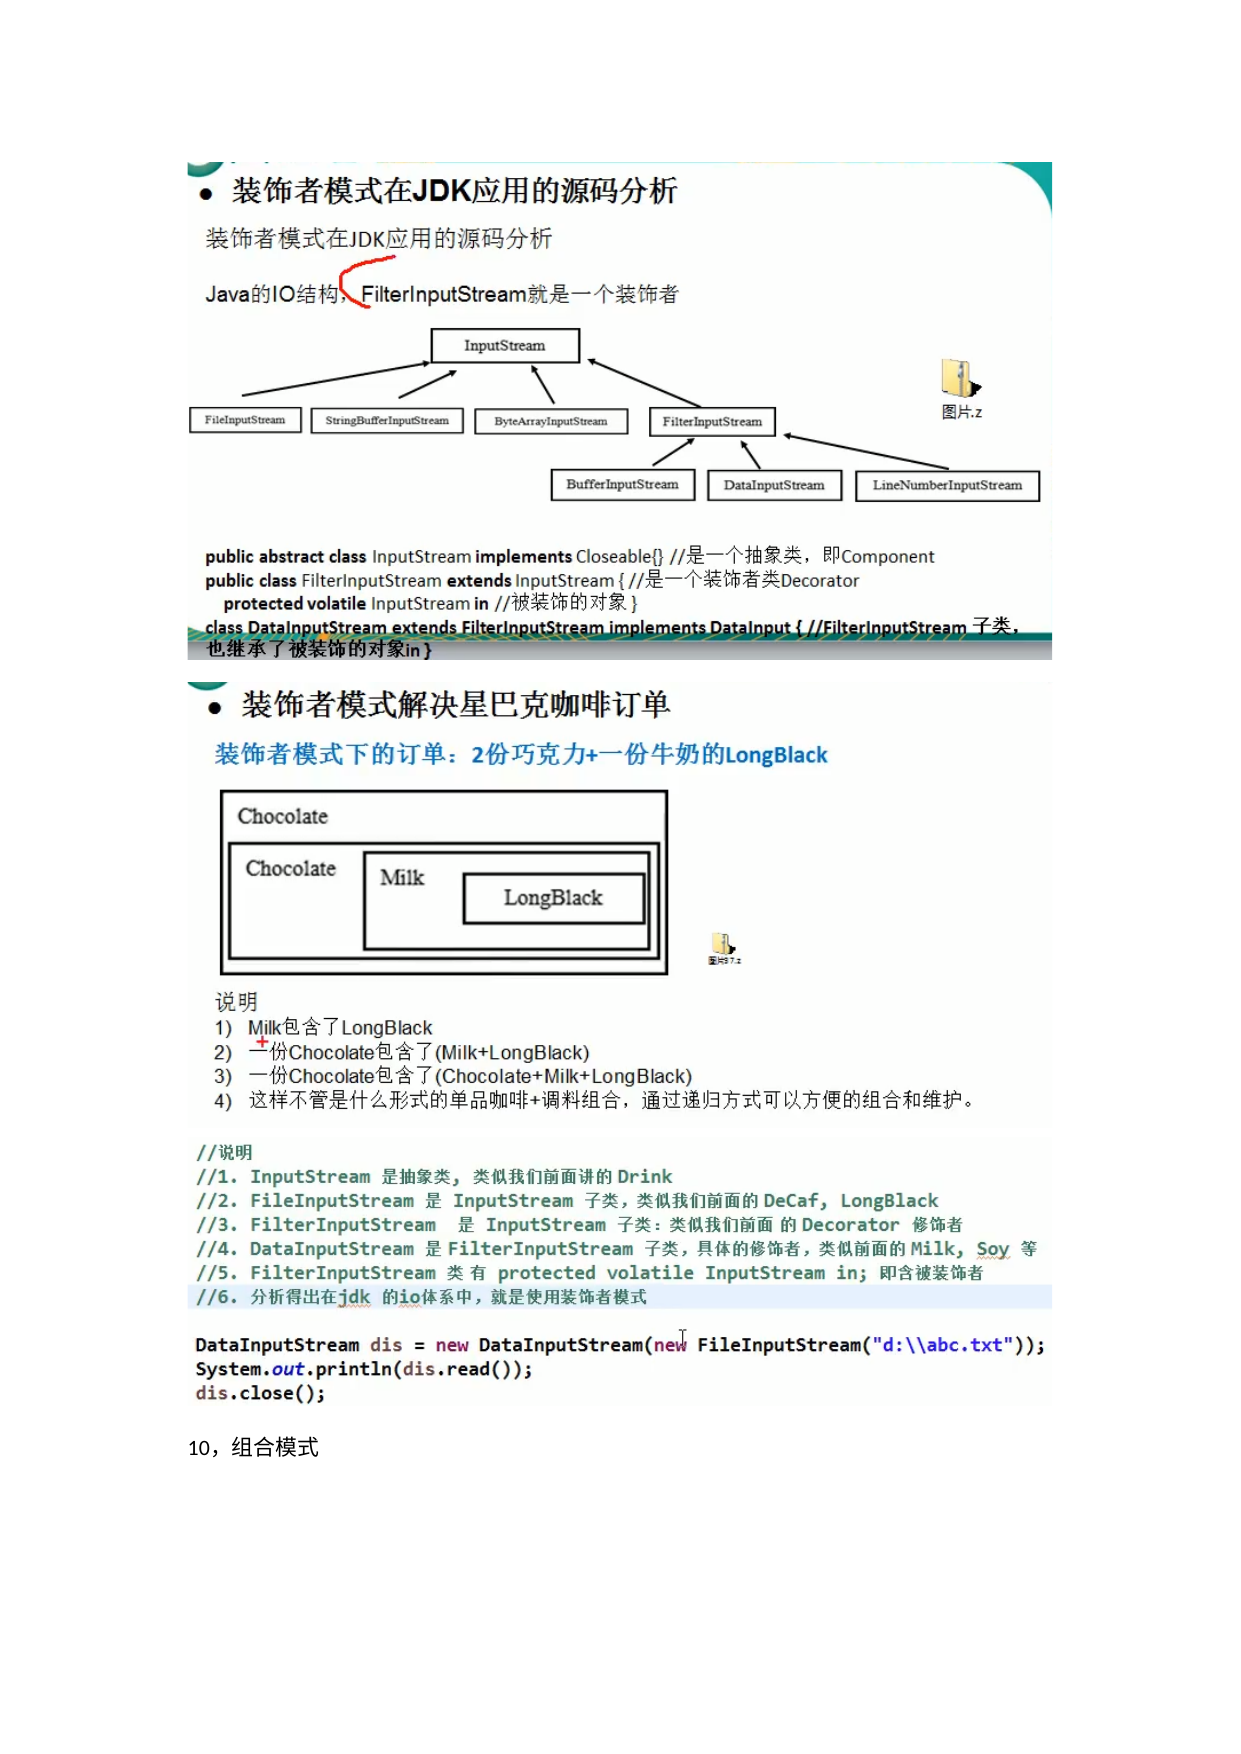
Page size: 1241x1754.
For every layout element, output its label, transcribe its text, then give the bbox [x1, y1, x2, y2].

picture [187, 1137, 1053, 1406]
picture [187, 682, 1053, 1128]
list 组合模式 [187, 1429, 1053, 1462]
picture [187, 162, 1053, 660]
